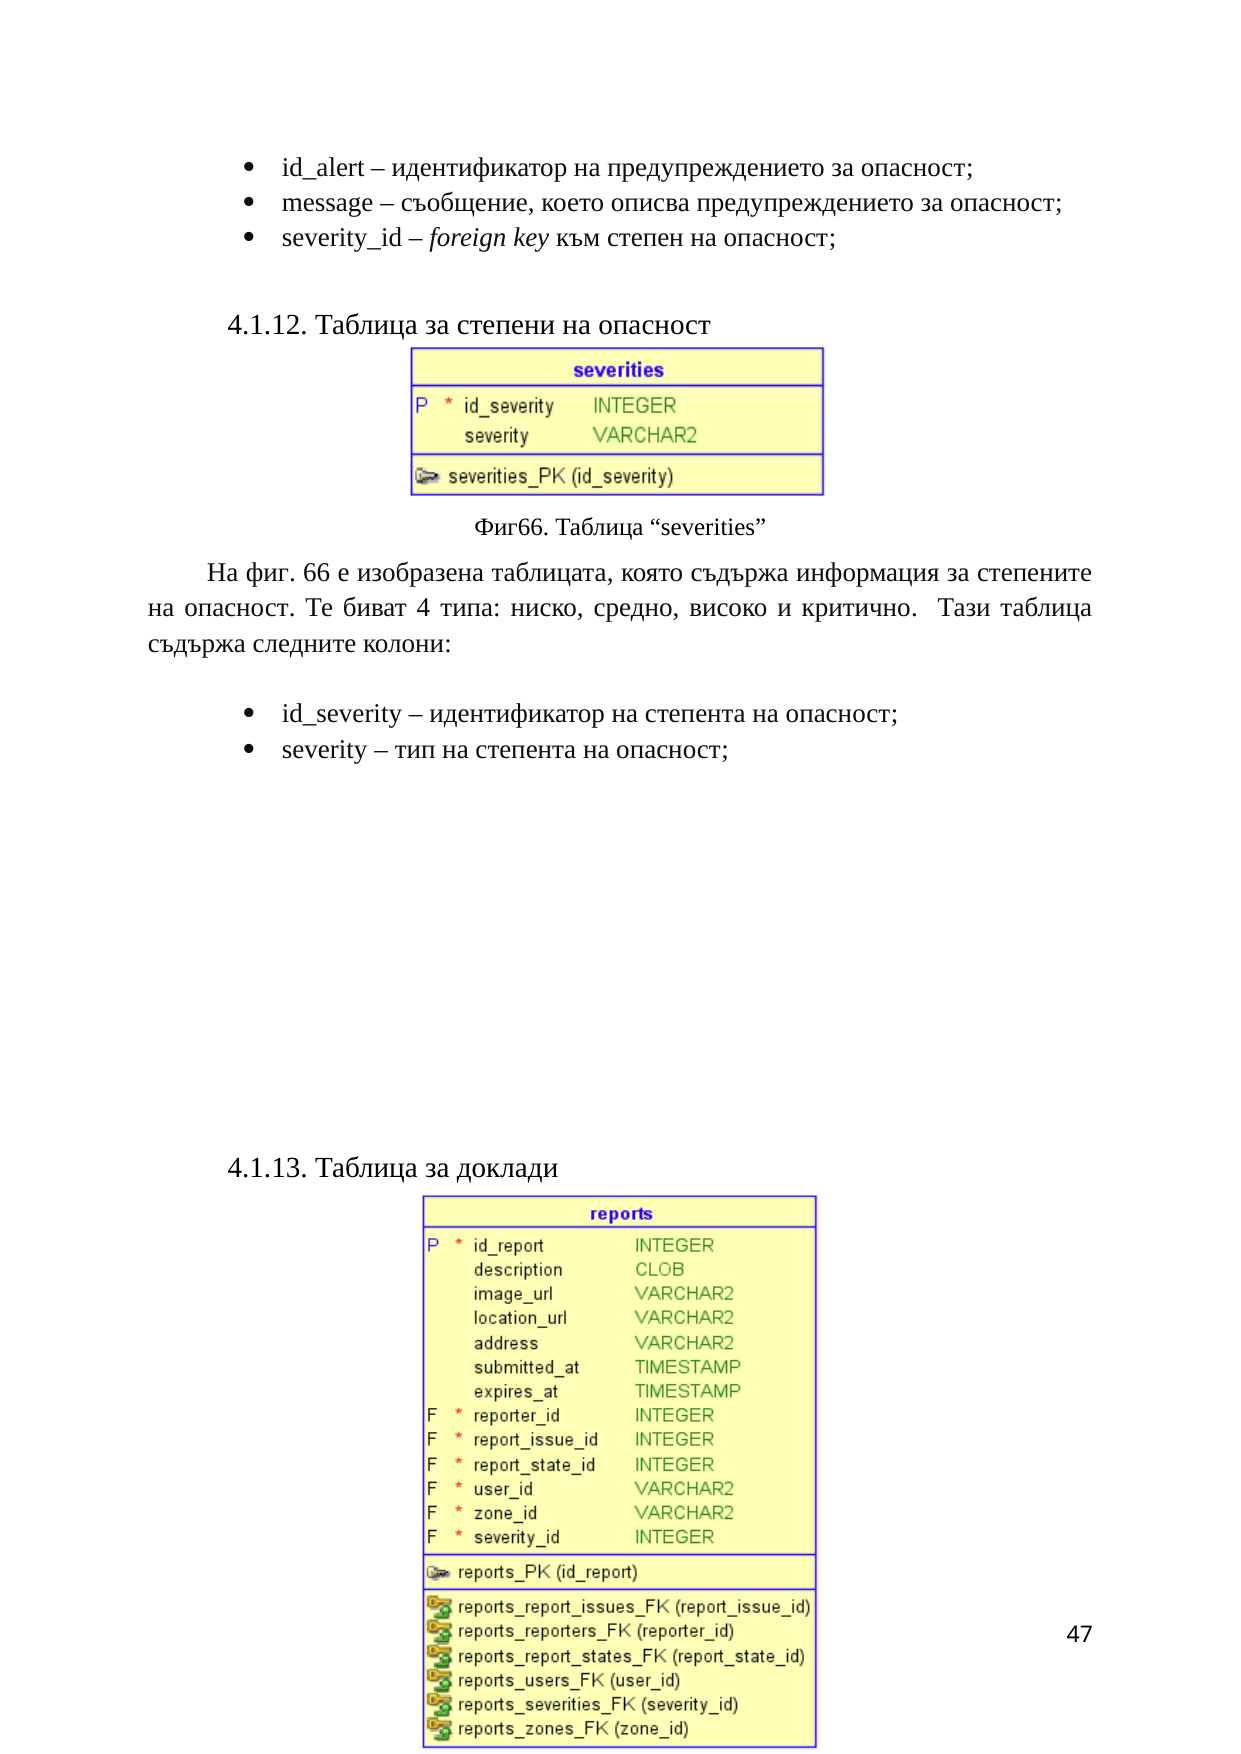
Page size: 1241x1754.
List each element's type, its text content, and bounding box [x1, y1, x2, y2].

list message – съобщение, което описва предупреждението за опасност; [244, 183, 1093, 218]
subtitle 4.1.13. Таблица за доклади [148, 1149, 1093, 1184]
list severity_id – foreign key към степен на опасност; [244, 218, 1093, 254]
subtitle 4.1.12. Таблица за степени на опасност [148, 306, 1093, 341]
list id_severity – идентификатор на степента на опасност; [244, 694, 1093, 730]
text Фиг66. Таблица “severities” [148, 512, 1093, 540]
list severity – тип на степента на опасност; [244, 730, 1093, 765]
picture [420, 1193, 820, 1752]
picture [408, 346, 827, 499]
list На фиг. 66 e изобразена таблицата, която съдържа информация за степените на опасност. Те биват 4 типа: ниско, средно, високо и критично. Тази таблица съдържа следните колони: [148, 553, 1093, 659]
list id_alert – идентификатор на предупреждението за опасност; [244, 148, 1093, 183]
